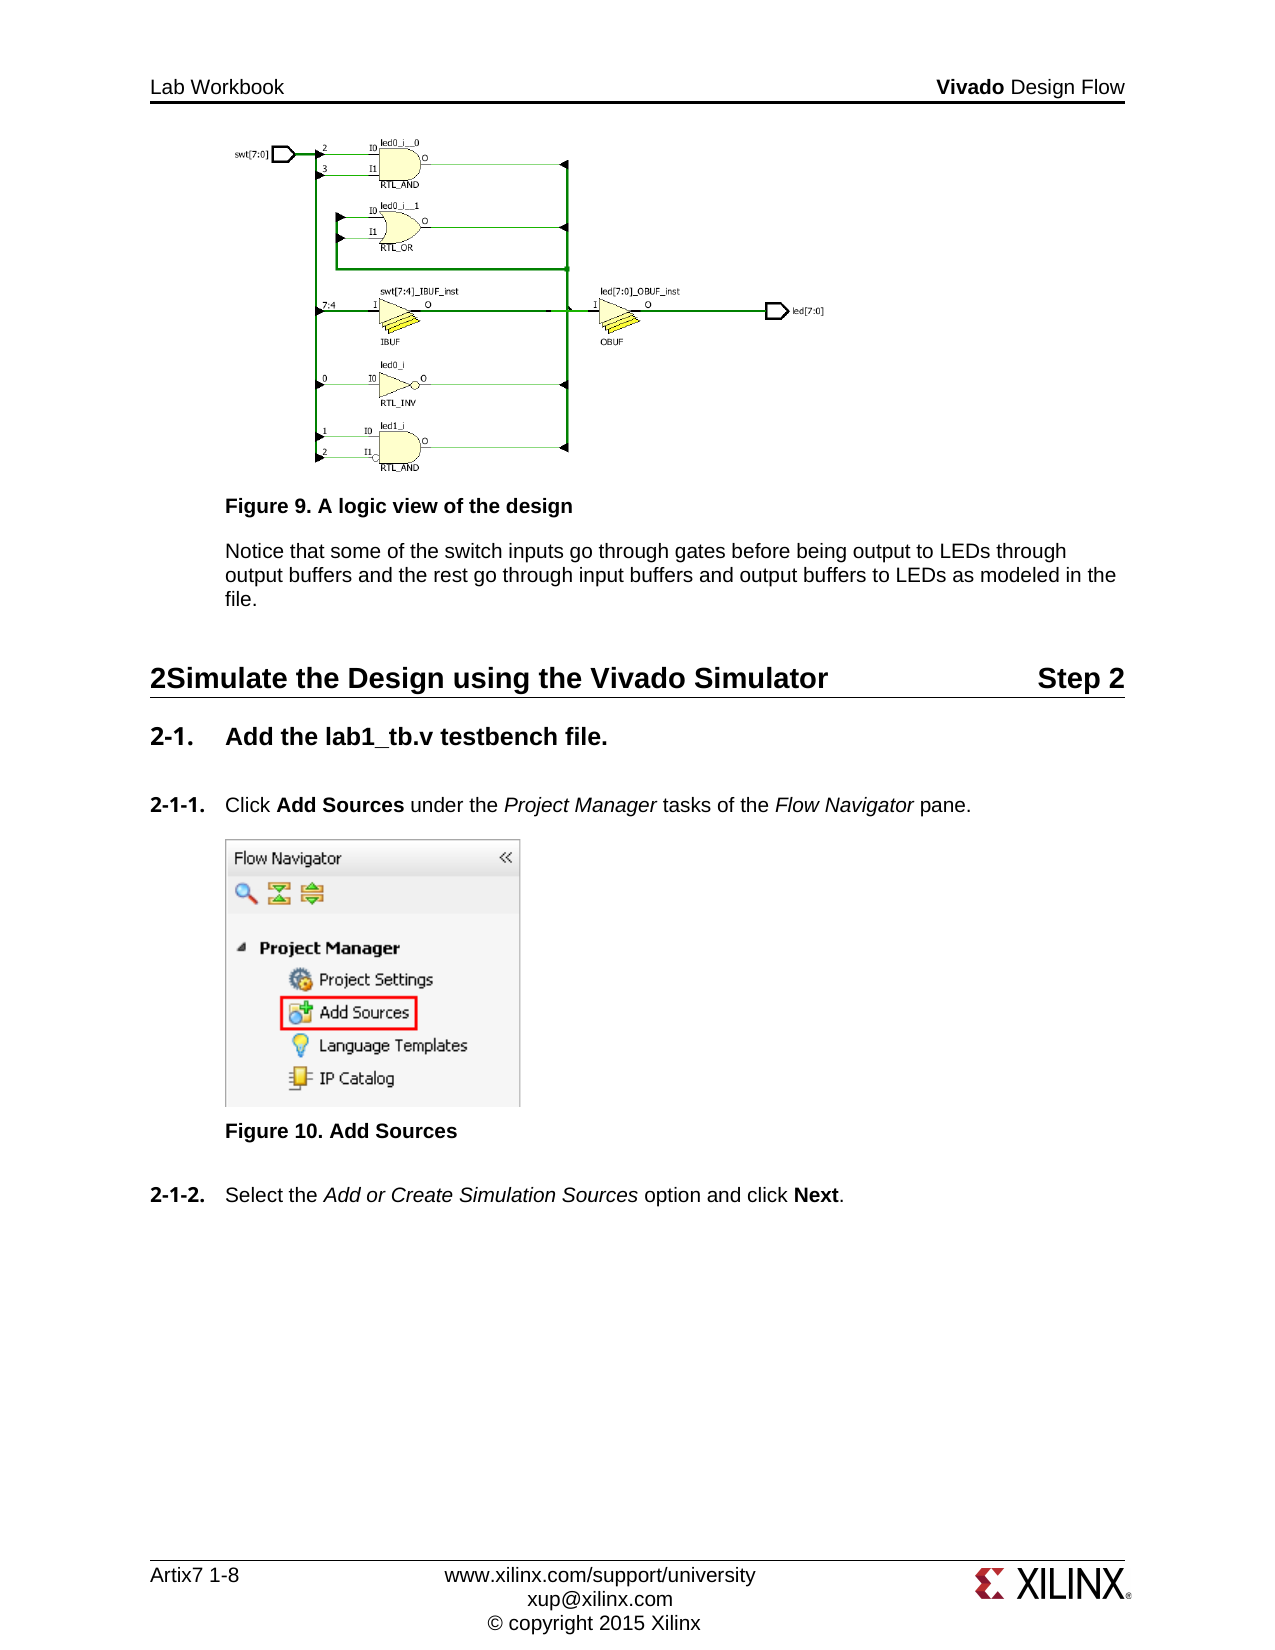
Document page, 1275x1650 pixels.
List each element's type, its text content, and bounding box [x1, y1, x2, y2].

text Figure 10. Add Sources [225, 1119, 1125, 1143]
text Select the Add or Create Simulation Sources option and click Next. [150, 1181, 1125, 1209]
text Figure 9. A logic view of the design [225, 494, 1125, 518]
picture [225, 839, 521, 1107]
picture [225, 133, 840, 482]
text Add the lab1_tb.v testbench file. [150, 718, 1125, 753]
text Notice that some of the switch inputs go through gates before being output to LEDs through output buffers and the rest go through input buffers and output buffers to LEDs as modeled in the file. [225, 539, 1125, 611]
picture [975, 1568, 1132, 1599]
subtitle Simulate the Design using the Vivado Simulator Step 2 [150, 661, 1125, 697]
text Click Add Sources under the Project Manager tasks of the Flow Navigator pane. [150, 790, 1125, 818]
